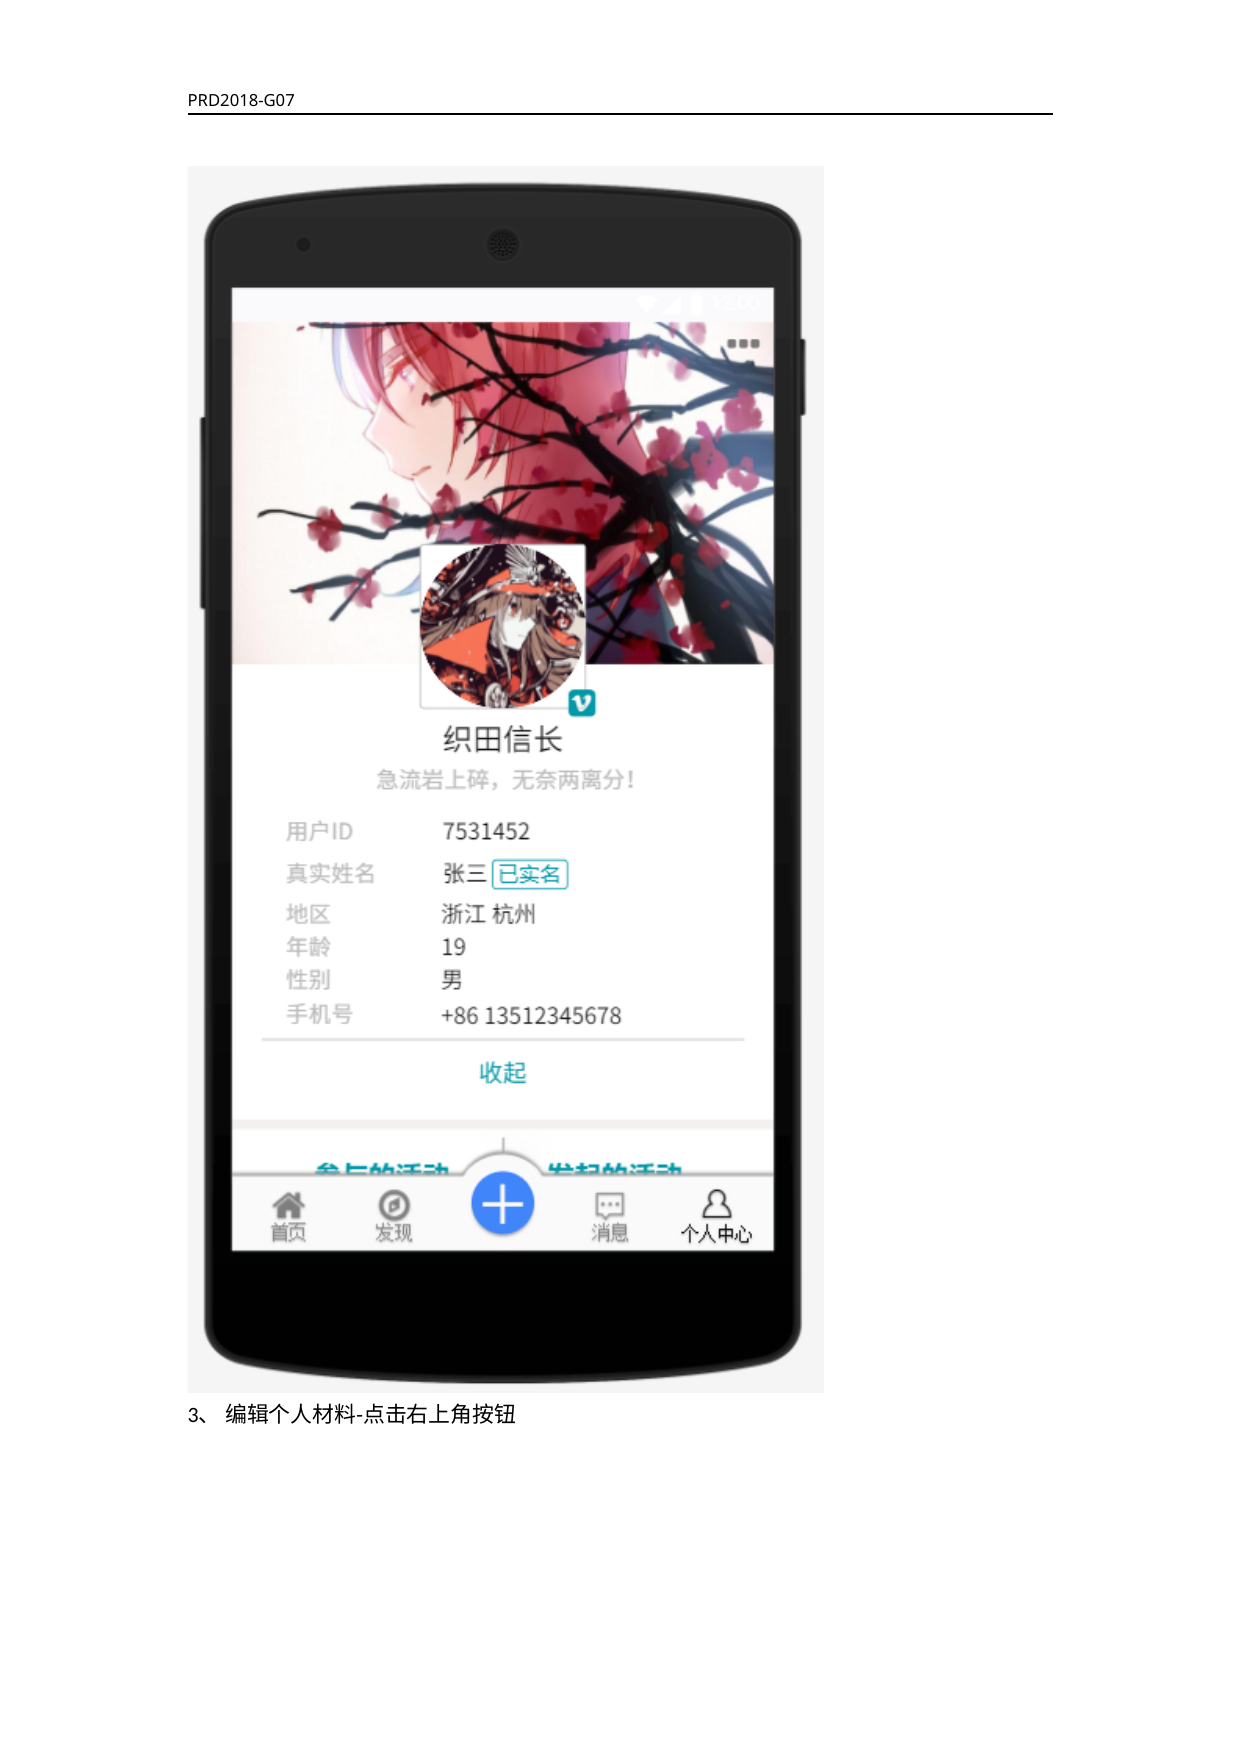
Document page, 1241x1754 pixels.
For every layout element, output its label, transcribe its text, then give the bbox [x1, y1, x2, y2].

picture [187, 166, 824, 1393]
list 编辑个人材料-点击右上角按钮 [187, 1397, 1053, 1429]
